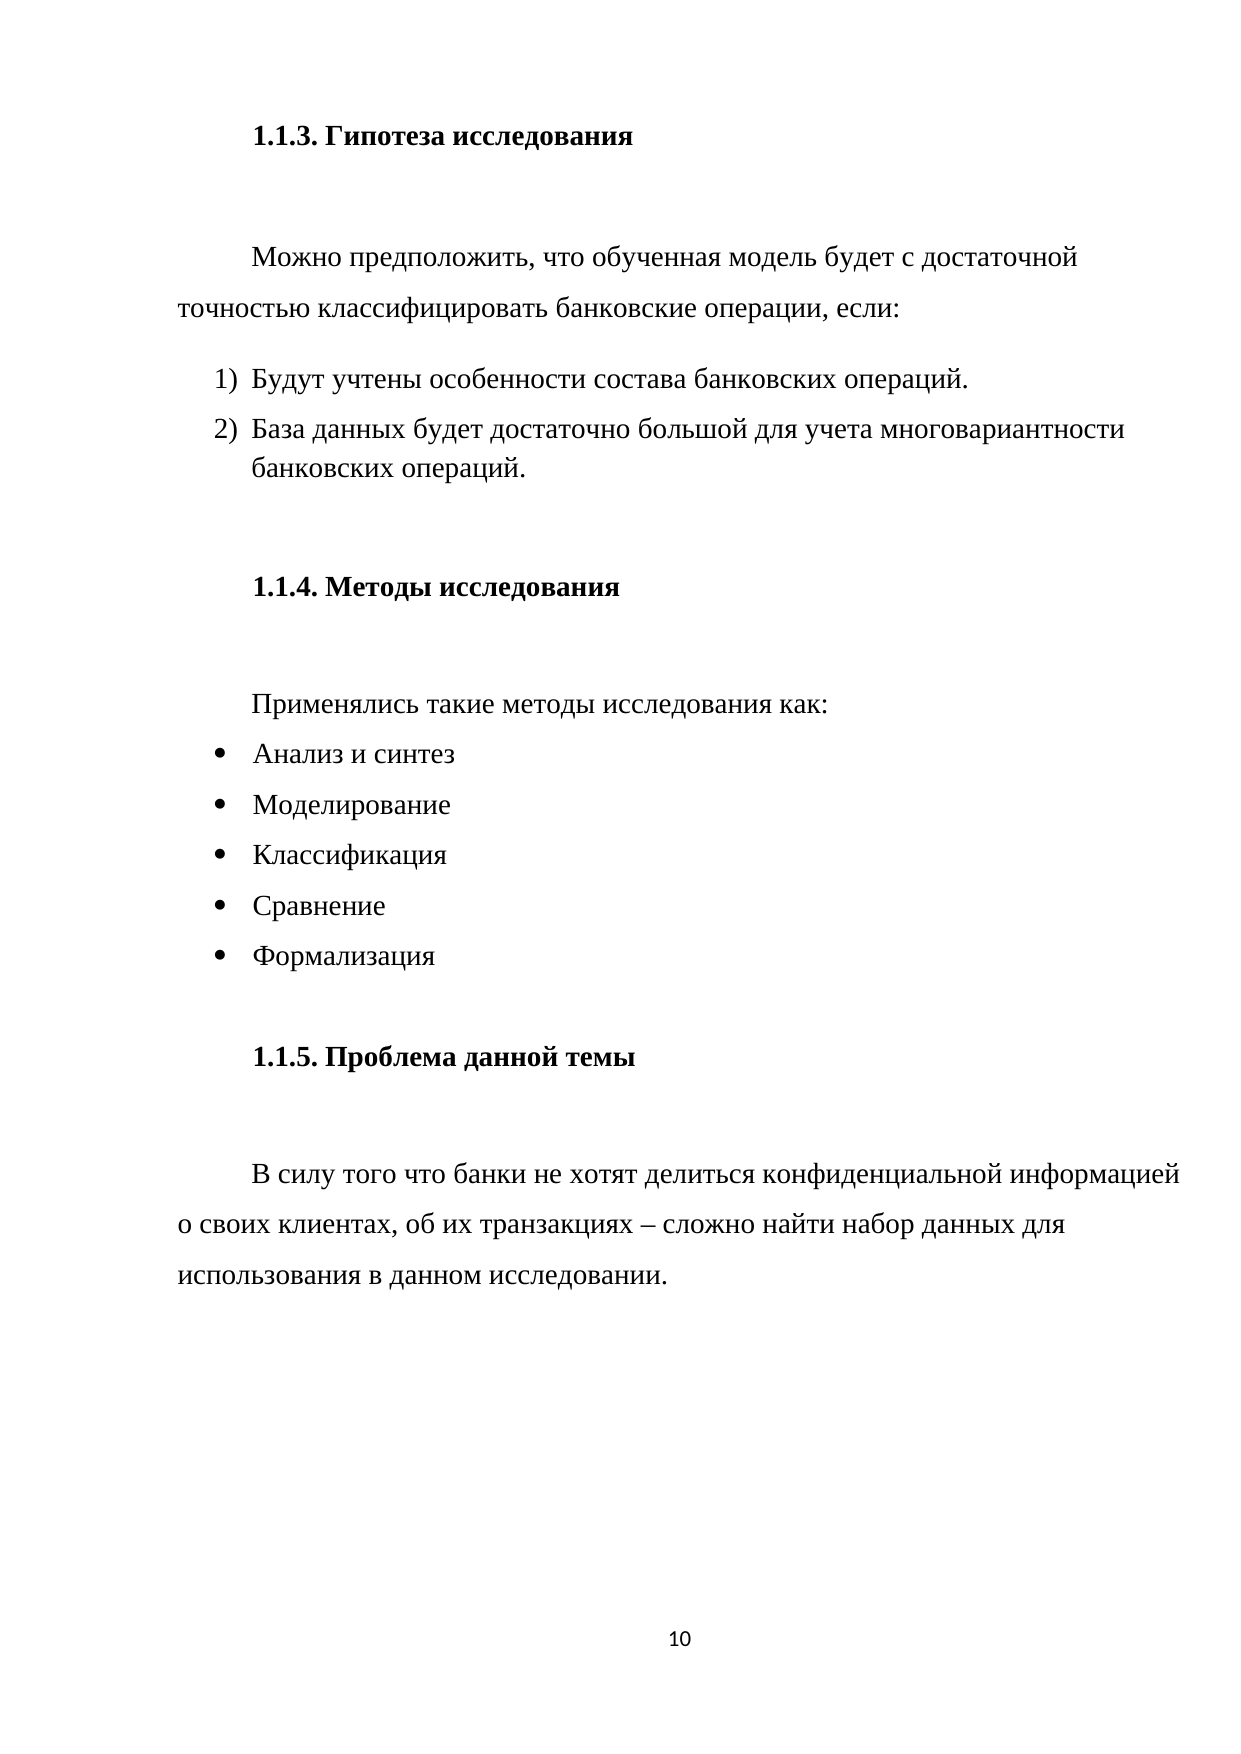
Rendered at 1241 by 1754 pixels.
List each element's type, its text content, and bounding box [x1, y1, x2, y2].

text Можно предположить, что обученная модель будет с достаточной точностью классифицировать банковские операции, если: [177, 239, 1181, 323]
list Сравнение [215, 888, 1181, 921]
list Методы исследования [252, 569, 1181, 602]
list Классификация [215, 837, 1181, 871]
list Будут учтены особенности состава банковских операций. [213, 361, 1181, 394]
list База данных будет достаточно большой для учета многовариантности банковских операций. [213, 411, 1181, 483]
list Моделирование [215, 787, 1181, 820]
list Гипотеза исследования [252, 118, 1181, 152]
list Формализация [215, 938, 1181, 972]
list Анализ и синтез [215, 736, 1181, 770]
list Проблема данной темы [252, 1039, 1181, 1072]
list В силу того что банки не хотят делиться конфиденциальной информацией о своих клиентах, об их транзакциях – сложно найти набор данных для использования в данном исследовании. [177, 1156, 1181, 1290]
list Применялись такие методы исследования как: [177, 686, 1181, 719]
